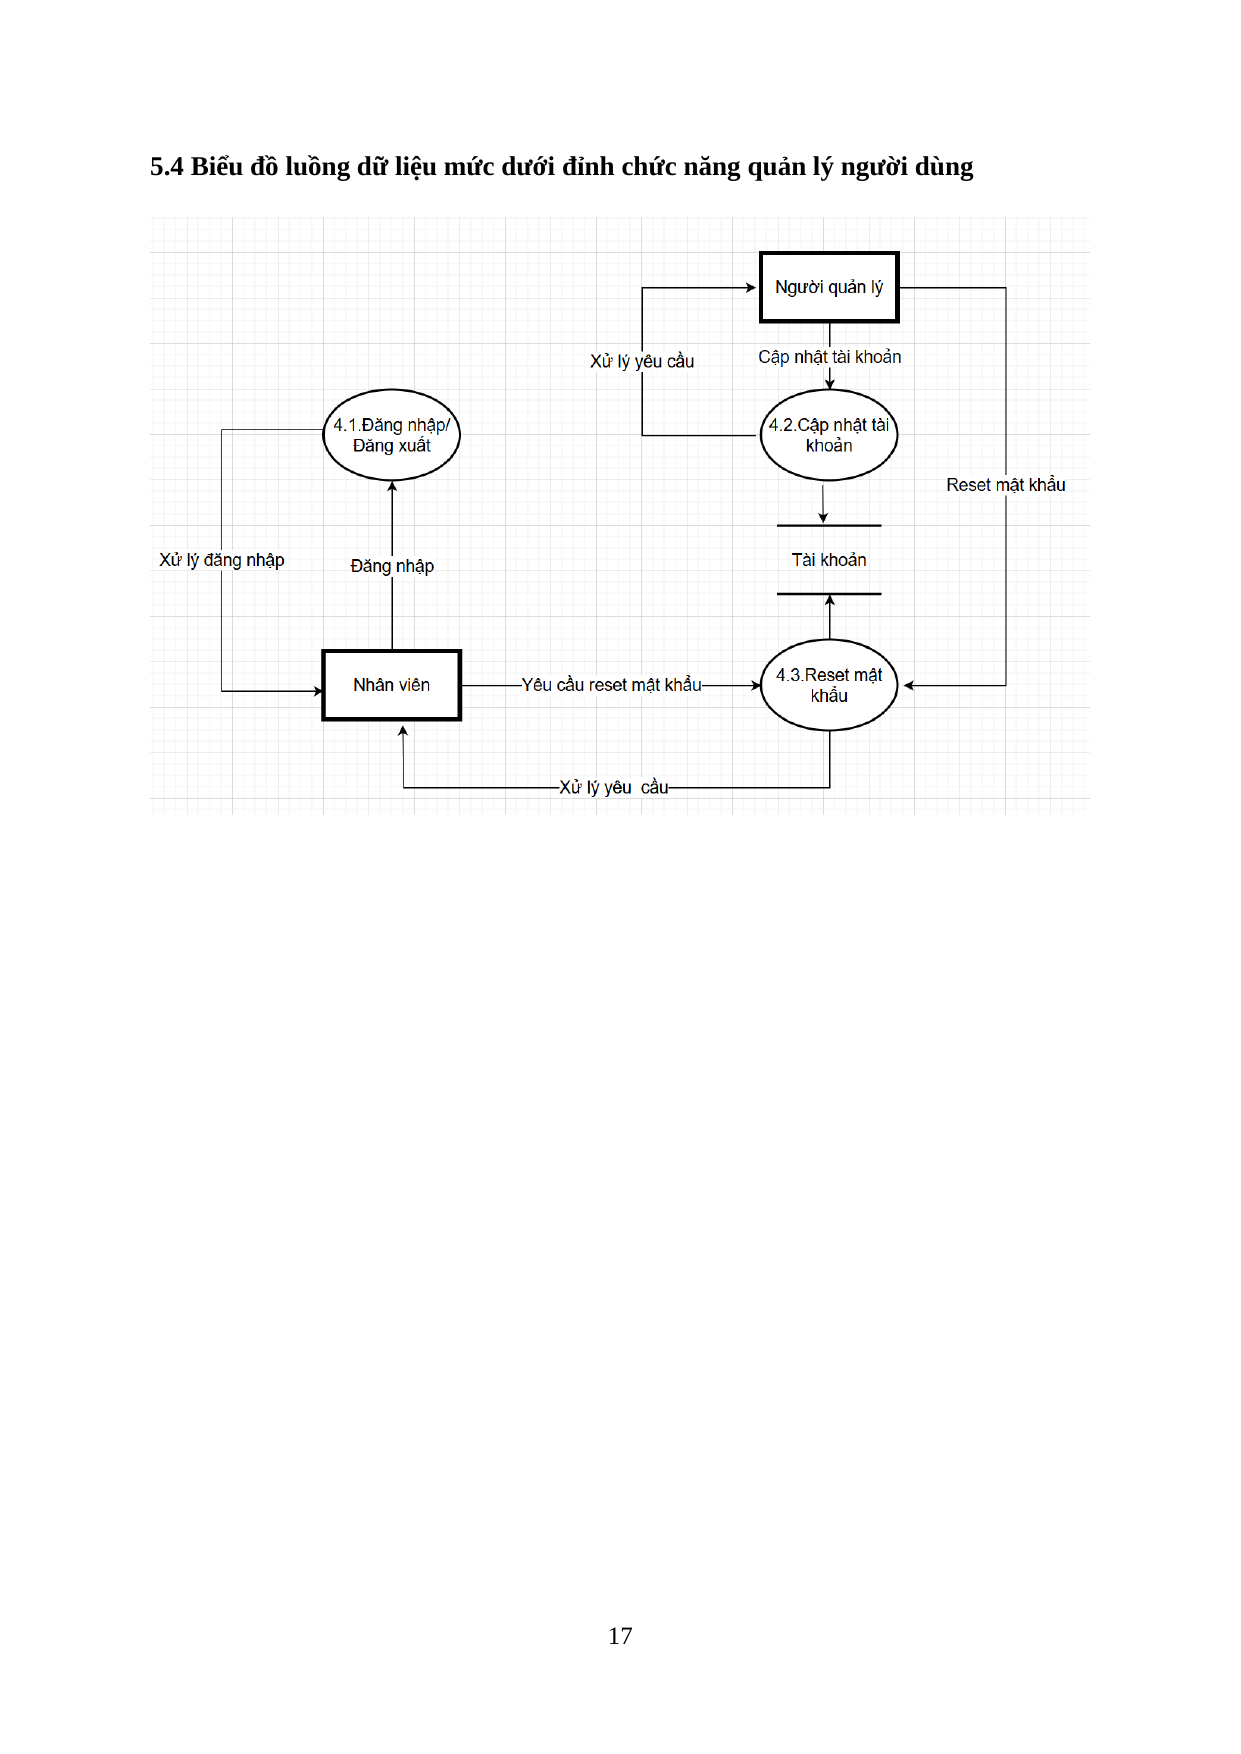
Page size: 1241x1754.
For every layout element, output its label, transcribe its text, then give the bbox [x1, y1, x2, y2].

list 5.4 Biểu đồ luồng dữ liệu mức dưới đỉnh chức năng quản lý người dùng [150, 150, 1090, 181]
picture [150, 217, 1091, 815]
